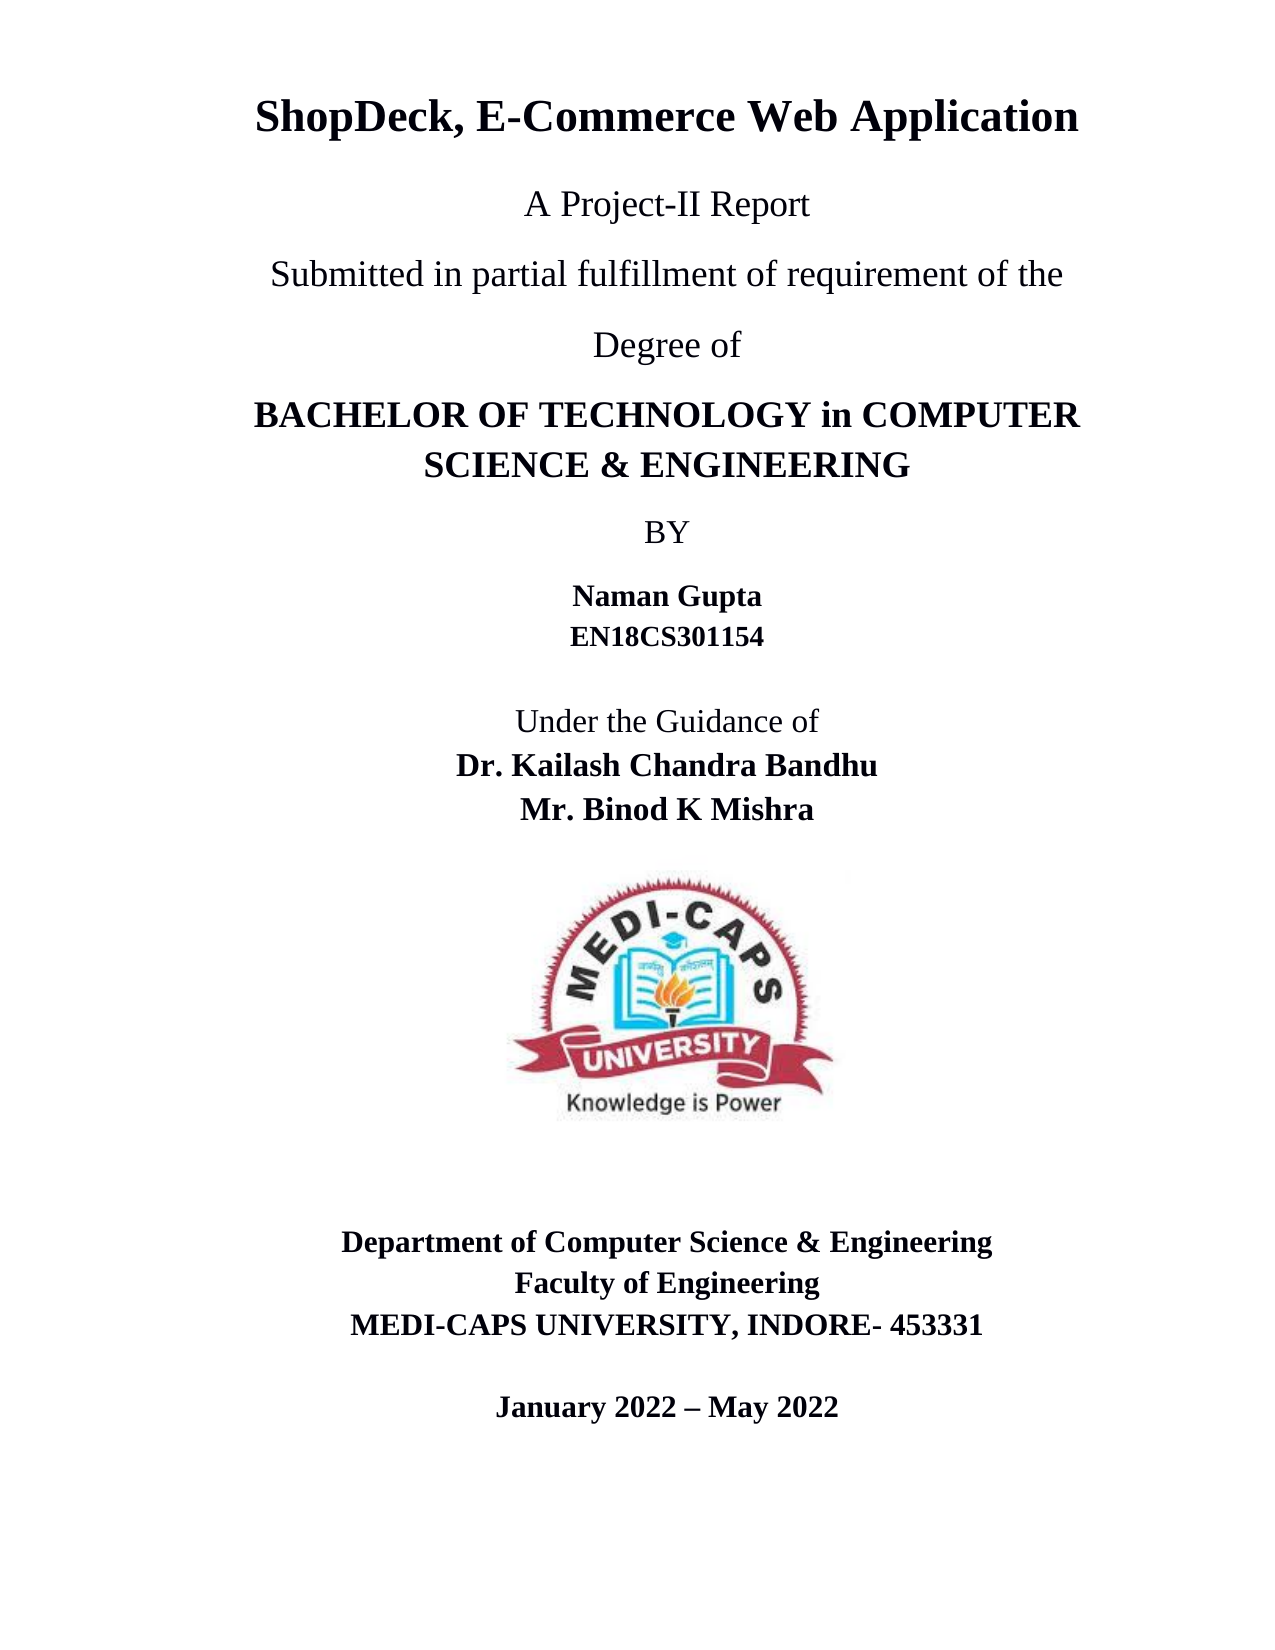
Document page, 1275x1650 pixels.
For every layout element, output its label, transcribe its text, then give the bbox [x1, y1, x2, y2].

text MEDI-CAPS UNIVERSITY, INDORE- 453331 [177, 1306, 1157, 1342]
text Under the Guidance of [177, 701, 1157, 739]
text ShopDeck, E-Commerce Web Application [177, 89, 1157, 141]
text Department of Computer Science & Engineering [177, 1223, 1157, 1259]
text EN18CS301154 [177, 619, 1157, 652]
text Naman Gupta [177, 577, 1157, 613]
text BY [177, 513, 1157, 551]
text A Project-II Report [177, 181, 1157, 224]
text Faculty of Engineering [177, 1264, 1157, 1300]
picture [482, 833, 852, 1151]
text BACHELOR OF TECHNOLOGY in COMPUTER SCIENCE & ENGINEERING [177, 393, 1157, 485]
text Dr. Kailash Chandra Bandhu [177, 745, 1157, 783]
text Mr. Binod K Mishra [177, 789, 1157, 827]
text January 2022 – May 2022 [177, 1388, 1157, 1424]
text Degree of [177, 322, 1157, 365]
text Submitted in partial fulfillment of requirement of the [177, 252, 1157, 295]
